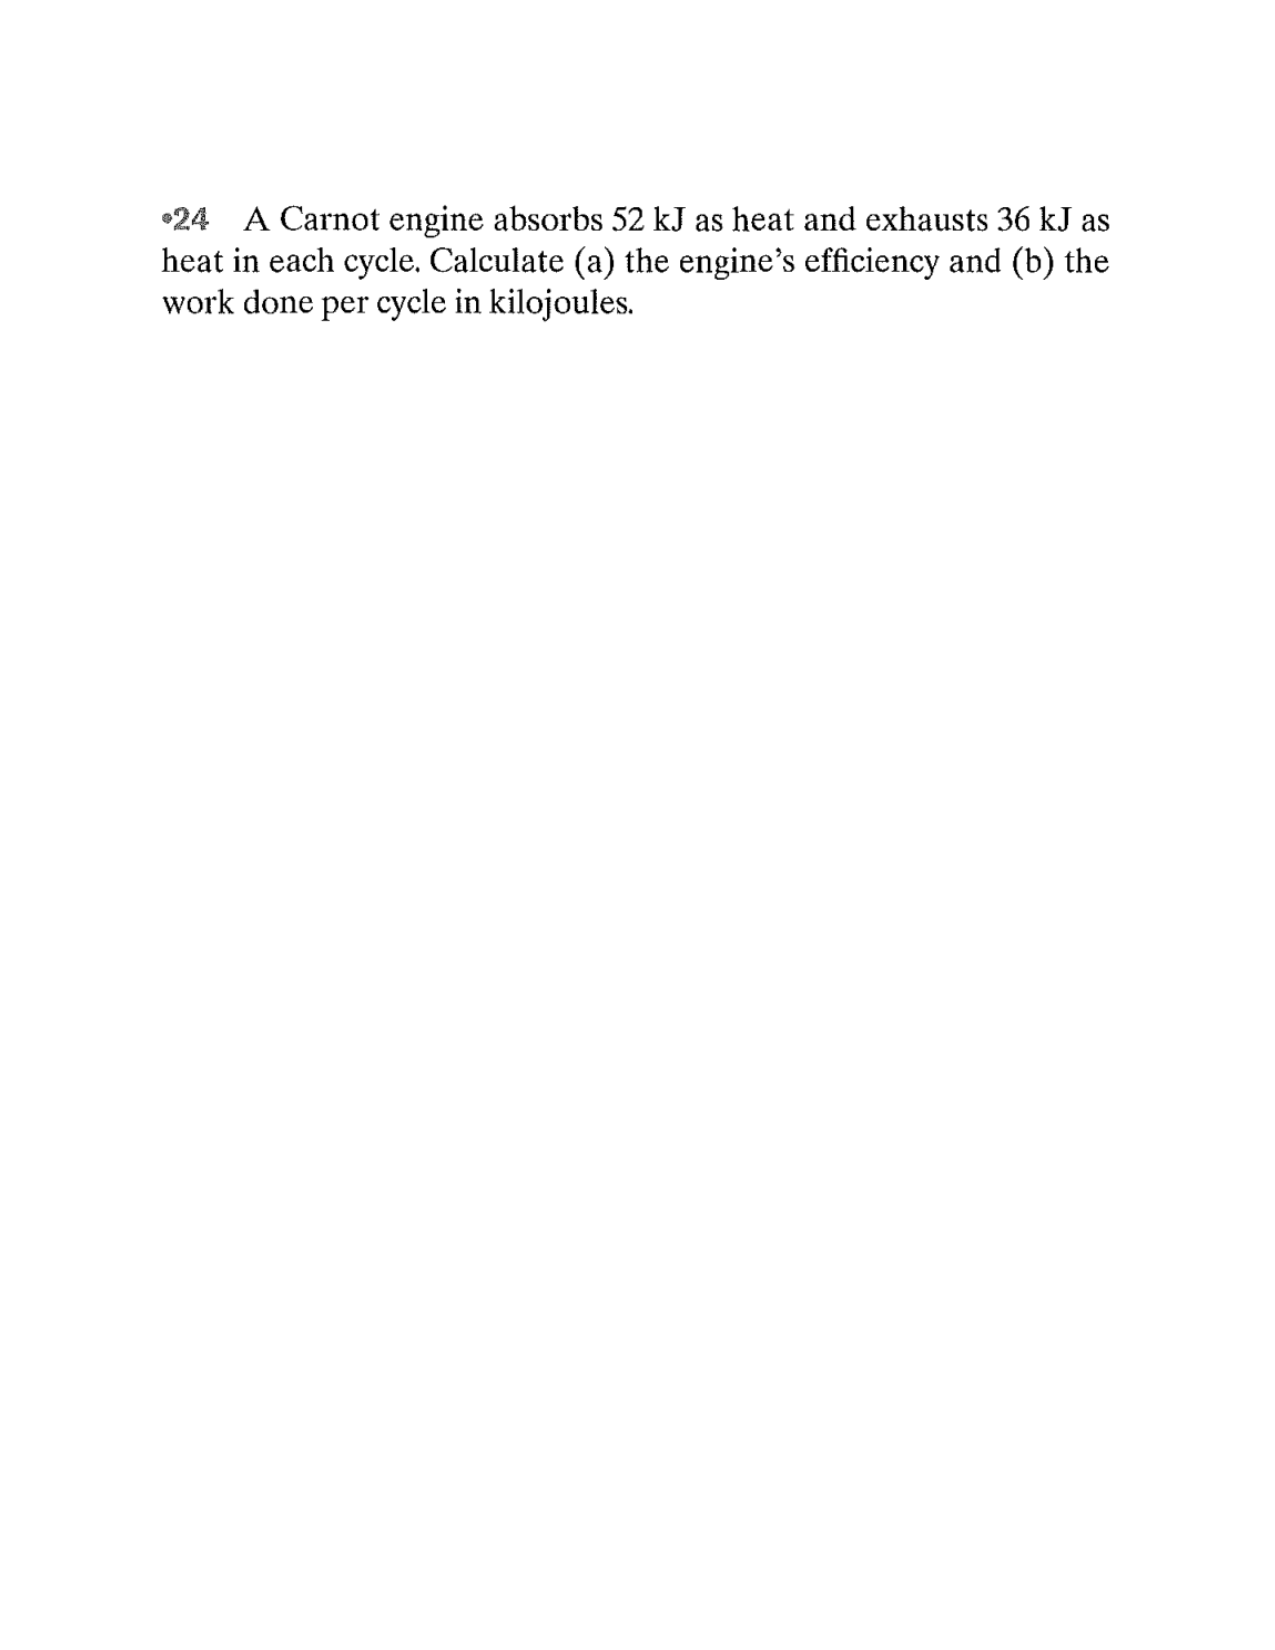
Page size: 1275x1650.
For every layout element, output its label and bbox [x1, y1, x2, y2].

picture [150, 196, 1125, 329]
